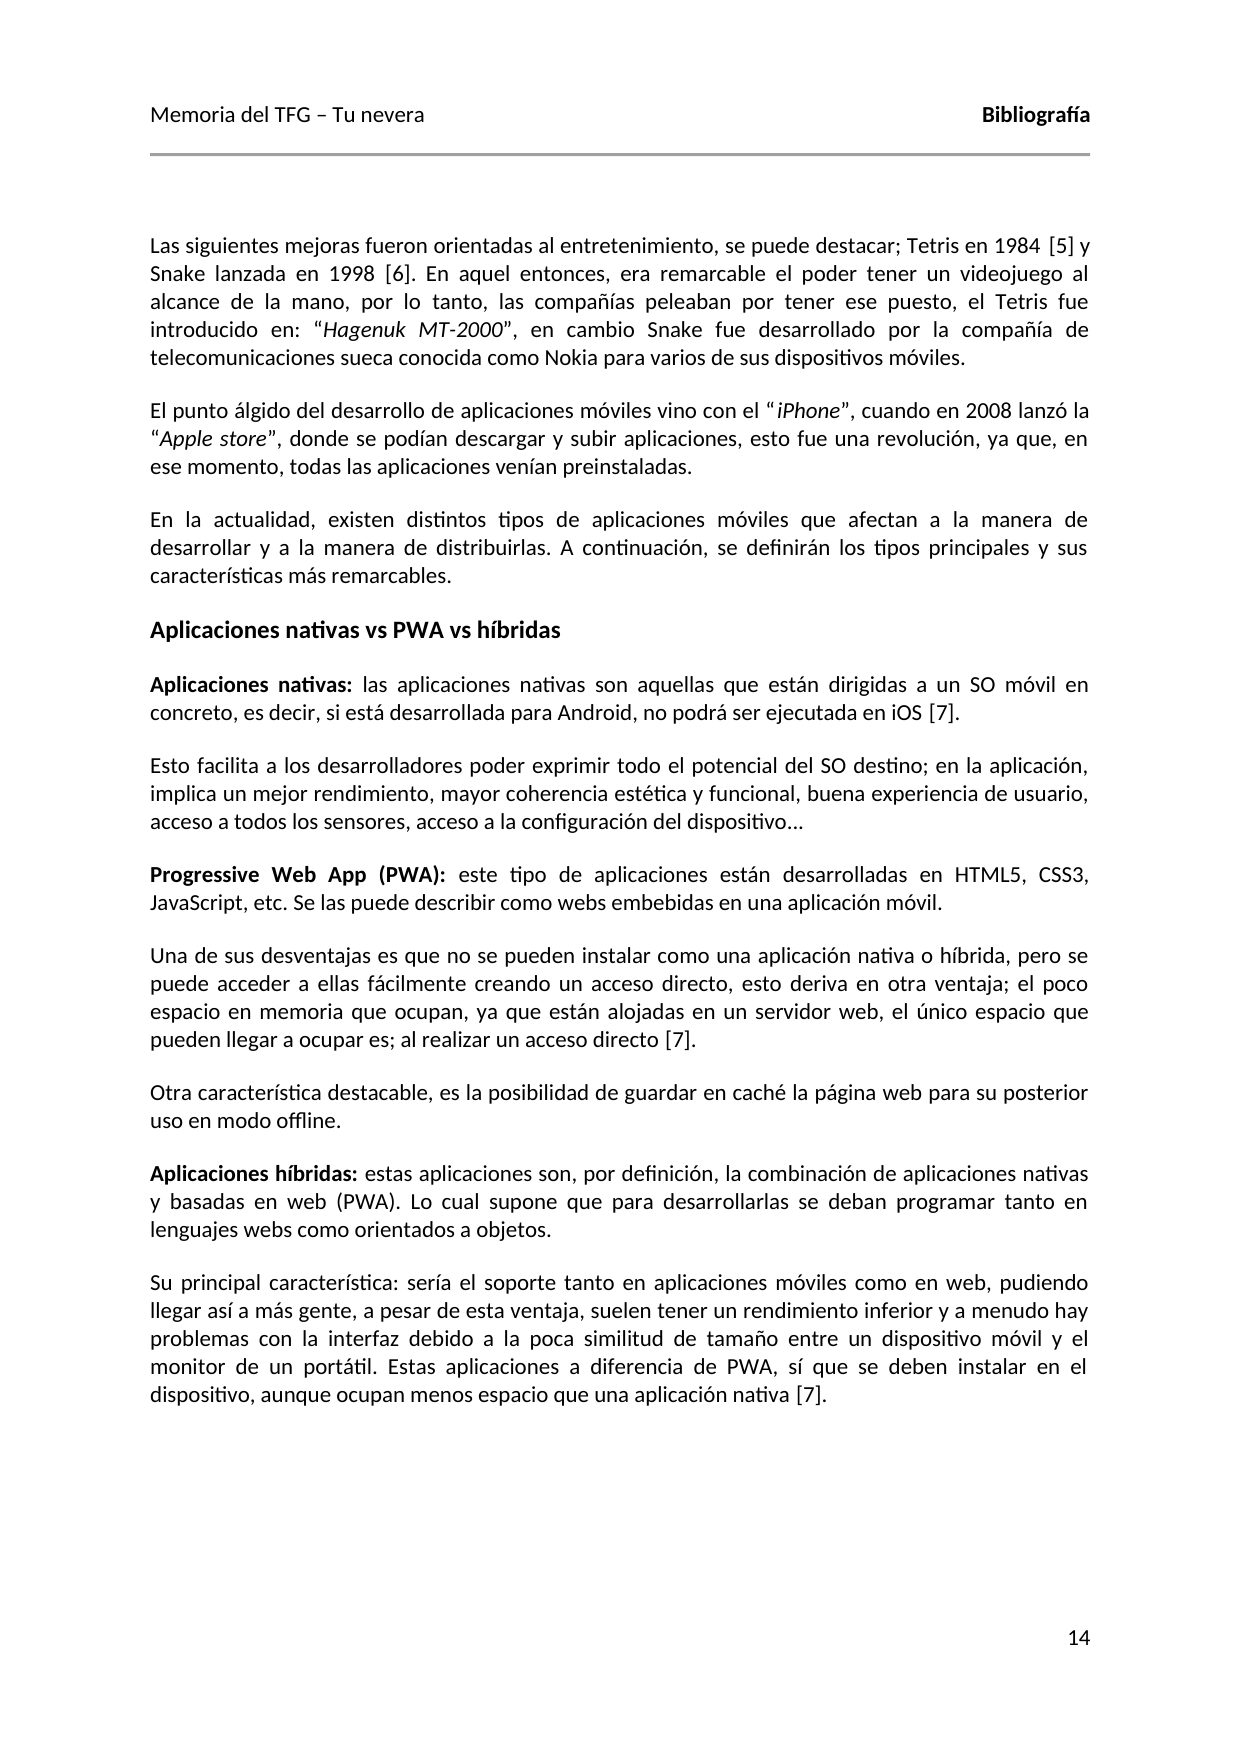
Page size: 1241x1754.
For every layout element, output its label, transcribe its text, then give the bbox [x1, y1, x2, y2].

text Progressive Web App (PWA): este tipo de aplicaciones están desarrolladas en HTML5, CSS3, JavaScript, etc. Se las puede describir como webs embebidas en una aplicación móvil. [150, 860, 1090, 916]
text Esto facilita a los desarrolladores poder exprimir todo el potencial del SO destino; en la aplicación, implica un mejor rendimiento, mayor coherencia estética y funcional, buena experiencia de usuario, acceso a todos los sensores, acceso a la configuración del dispositivo... [150, 751, 1090, 835]
text Otra característica destacable, es la posibilidad de guardar en caché la página web para su posterior uso en modo offline. [150, 1078, 1090, 1134]
text Las siguientes mejoras fueron orientadas al entretenimiento, se puede destacar; Tetris en 1984 y Snake lanzada en 1998 . En aquel entonces, era remarcable el poder tener un videojuego al alcance de la mano, por lo tanto, las compañías peleaban por tener ese puesto, el Tetris fue introducido en: “Hagenuk MT-2000”, en cambio Snake fue desarrollado por la compañía de telecomunicaciones sueca conocida como Nokia para varios de sus dispositivos móviles. [150, 231, 1090, 371]
text Su principal característica: sería el soporte tanto en aplicaciones móviles como en web, pudiendo llegar así a más gente, a pesar de esta ventaja, suelen tener un rendimiento inferior y a menudo hay problemas con la interfaz debido a la poca similitud de tamaño entre un dispositivo móvil y el monitor de un portátil. Estas aplicaciones a diferencia de PWA, sí que se deben instalar en el dispositivo, aunque ocupan menos espacio que una aplicación nativa . [150, 1268, 1090, 1408]
text Aplicaciones nativas: las aplicaciones nativas son aquellas que están dirigidas a un SO móvil en concreto, es decir, si está desarrollada para Android, no podrá ser ejecutada en iOS . [150, 670, 1090, 726]
text Una de sus desventajas es que no se pueden instalar como una aplicación nativa o híbrida, pero se puede acceder a ellas fácilmente creando un acceso directo, esto deriva en otra ventaja; el poco espacio en memoria que ocupan, ya que están alojadas en un servidor web, el único espacio que pueden llegar a ocupar es; al realizar un acceso directo . [150, 941, 1090, 1053]
text El punto álgido del desarrollo de aplicaciones móviles vino con el “iPhone”, cuando en 2008 lanzó la “Apple store”, donde se podían descargar y subir aplicaciones, esto fue una revolución, ya que, en ese momento, todas las aplicaciones venían preinstaladas. [150, 396, 1090, 480]
text Aplicaciones híbridas: estas aplicaciones son, por definición, la combinación de aplicaciones nativas y basadas en web (PWA). Lo cual supone que para desarrollarlas se deban programar tanto en lenguajes webs como orientados a objetos. [150, 1159, 1090, 1243]
text En la actualidad, existen distintos tipos de aplicaciones móviles que afectan a la manera de desarrollar y a la manera de distribuirlas. A continuación, se definirán los tipos principales y sus características más remarcables. [150, 505, 1090, 589]
text Aplicaciones nativas vs PWA vs híbridas [150, 614, 1090, 645]
